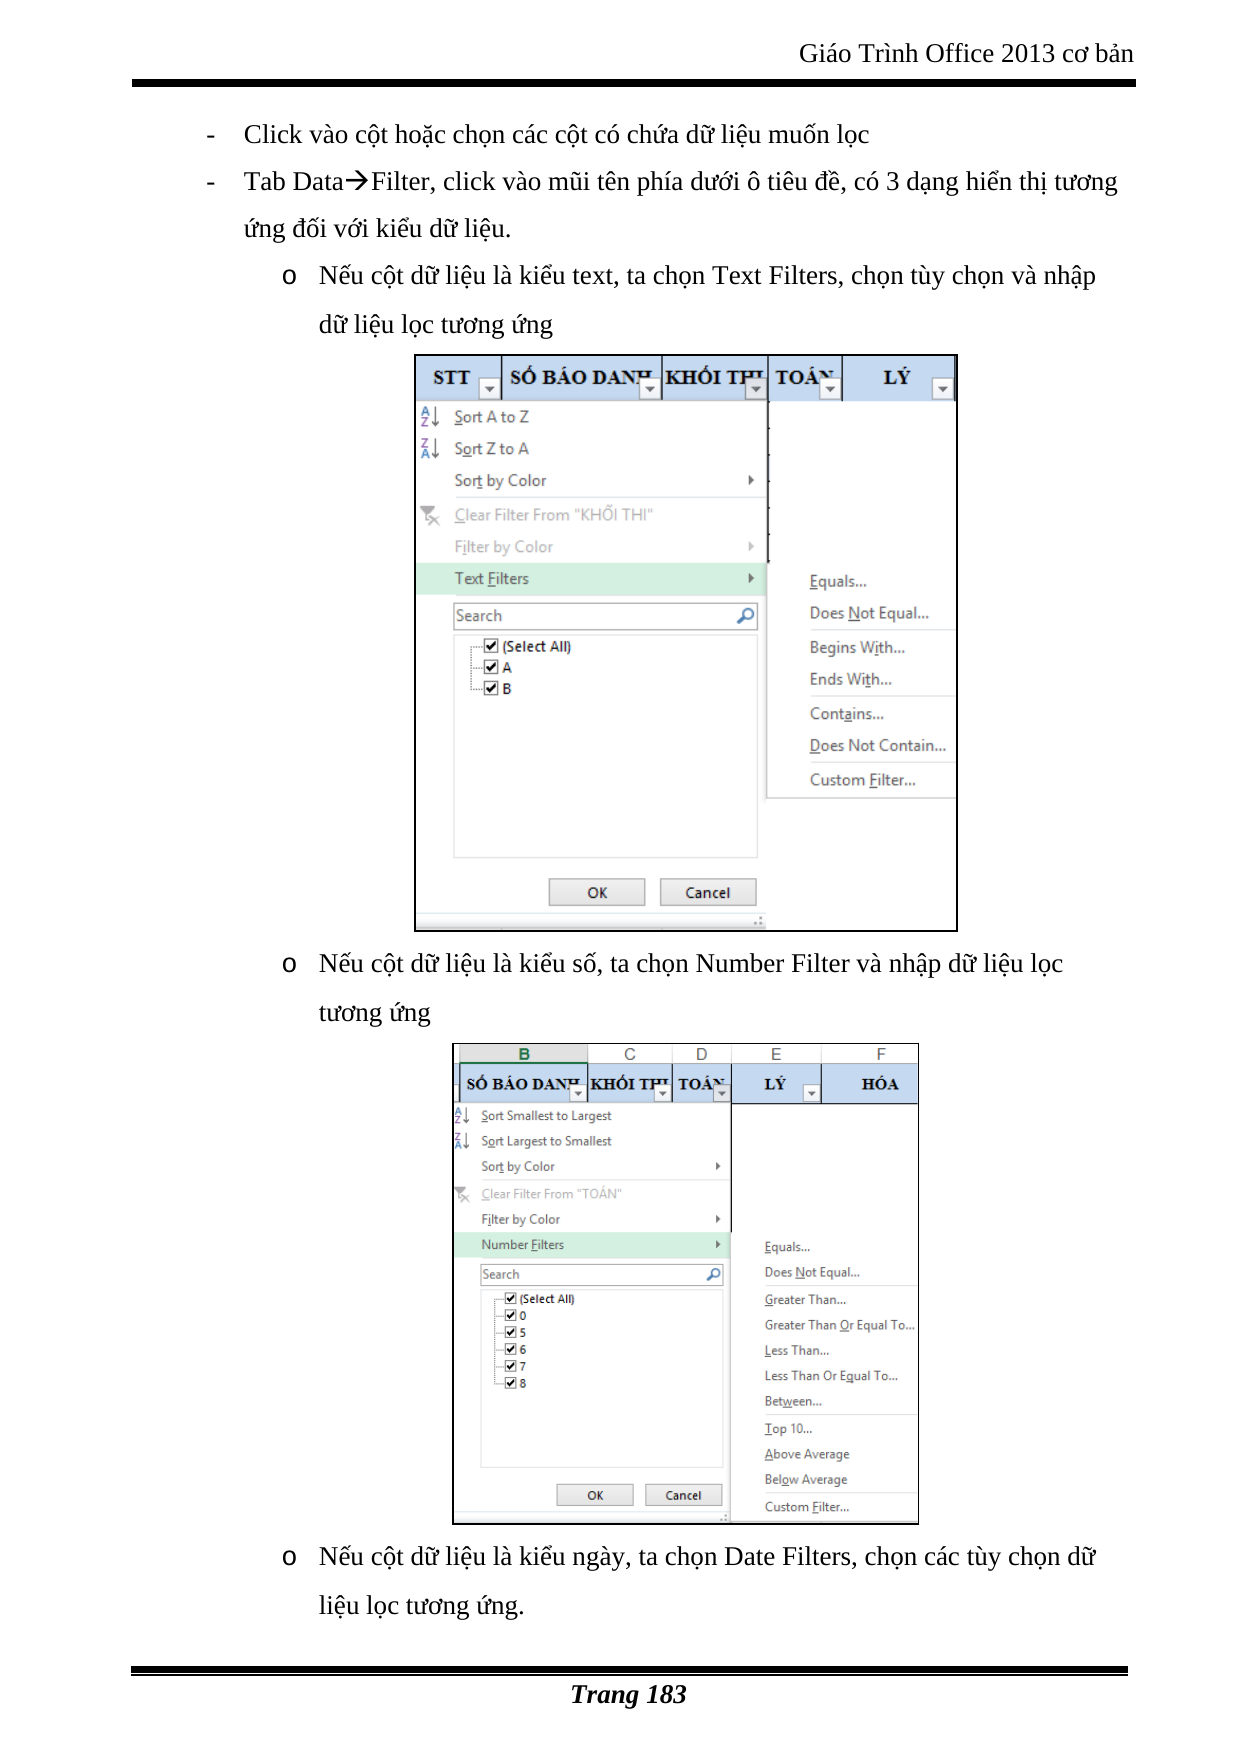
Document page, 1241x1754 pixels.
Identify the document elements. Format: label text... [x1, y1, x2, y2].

picture [416, 356, 956, 930]
list Nếu cột dữ liệu là kiểu ngày, ta chọn Date Filters, chọn các tùy chọn dữ liệu lọc tương ứng. [281, 1540, 1128, 1620]
list Nếu cột dữ liệu là kiểu số, ta chọn Number Filter và nhập dữ liệu lọc tương ứng [281, 947, 1128, 1027]
list Click vào cột hoặc chọn các cột có chứa dữ liệu muốn lọc [206, 119, 1128, 150]
picture [454, 1044, 918, 1523]
list Tab DataFilter, click vào mũi tên phía dưới ô tiêu đề, có 3 dạng hiển thị tương ứng đối với kiểu dữ liệu. [206, 165, 1128, 243]
list Nếu cột dữ liệu là kiểu text, ta chọn Text Filters, chọn tùy chọn và nhập dữ liệu lọc tương ứng [281, 259, 1128, 339]
